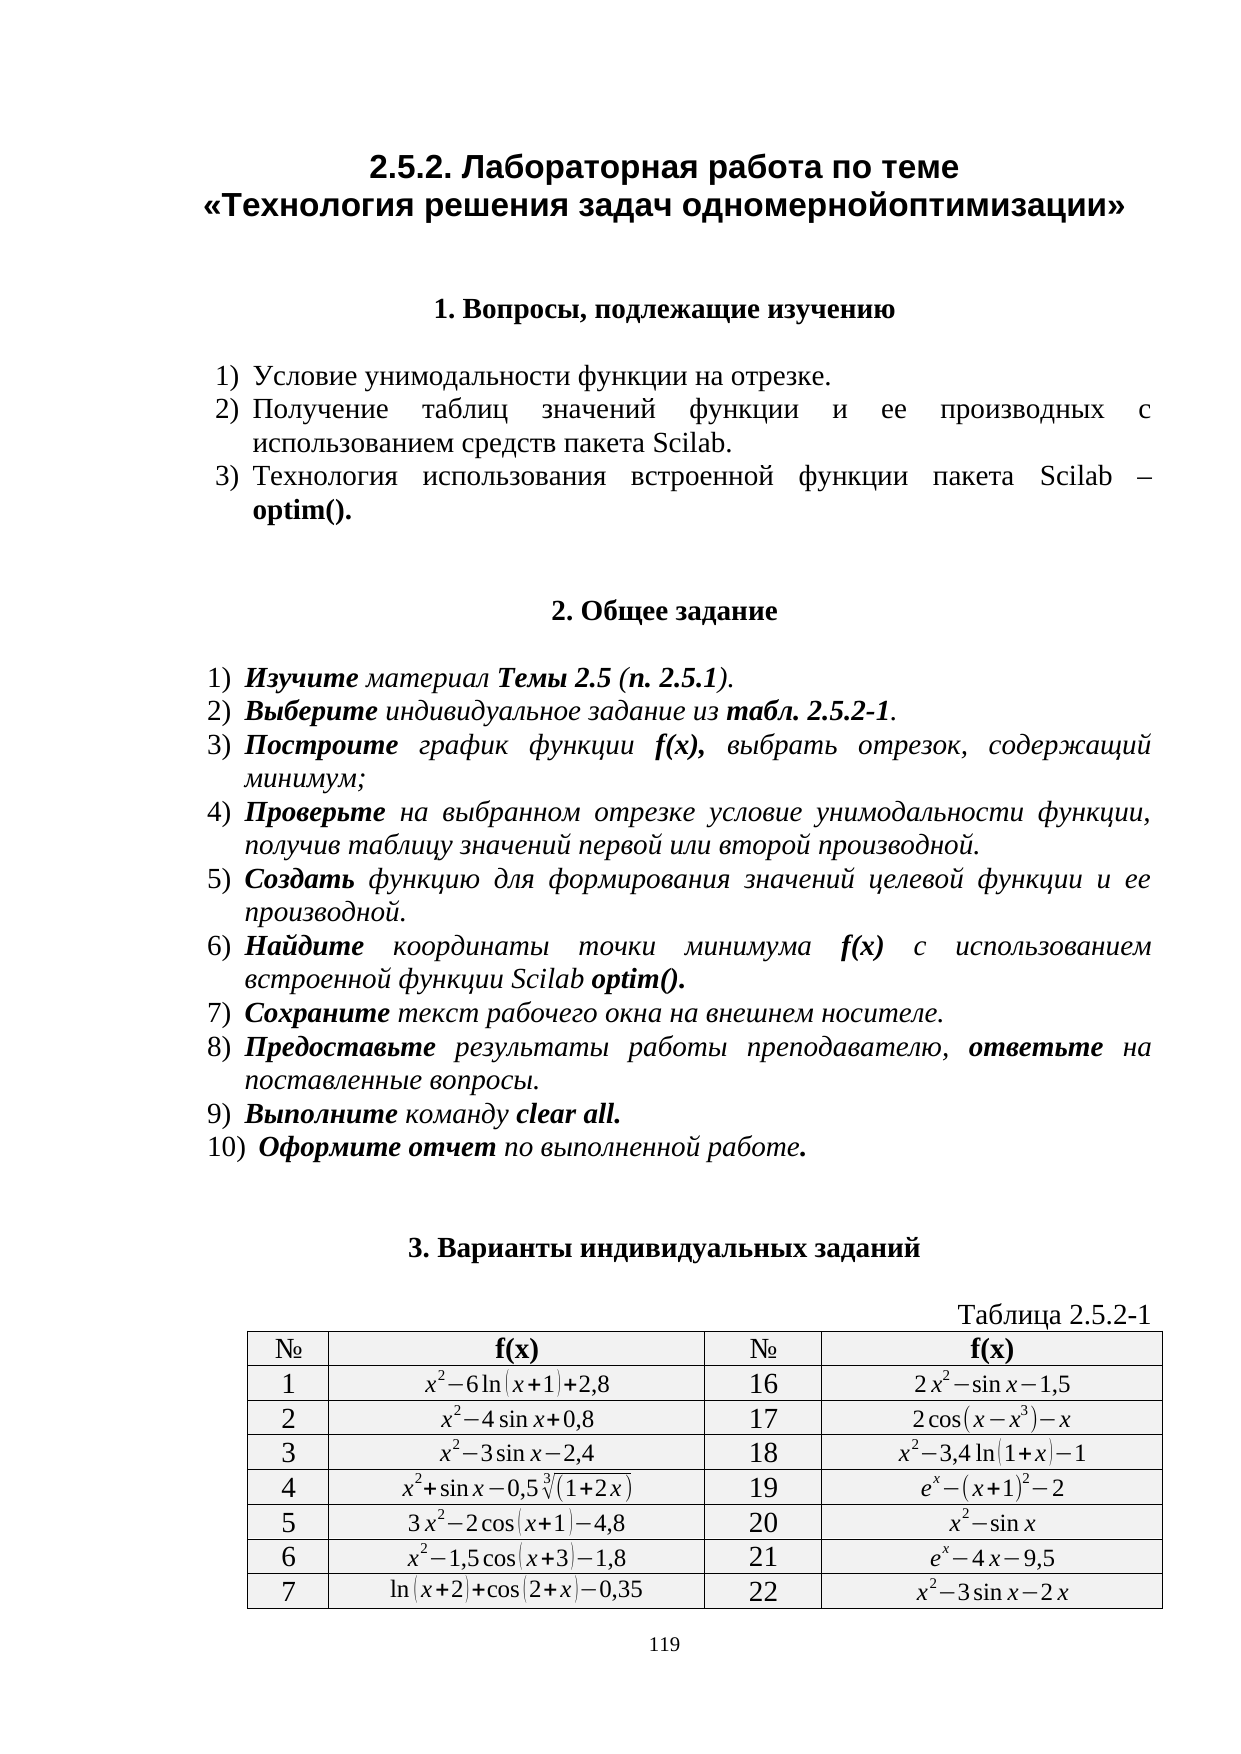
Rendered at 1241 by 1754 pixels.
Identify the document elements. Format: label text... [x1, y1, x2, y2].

table_cell 7 [248, 1574, 328, 1608]
table_cell 3 [248, 1435, 328, 1469]
list Изучите материал Темы 2.5 (п. 2.5.1). [207, 660, 1152, 693]
table_cell [329, 1435, 704, 1469]
table_header № [248, 1332, 328, 1365]
list Условие унимодальности функции на отрезке. [215, 358, 1152, 391]
table_cell 6 [248, 1540, 328, 1573]
subtitle 2.5.2. Лабораторная работа по теме [177, 147, 1152, 185]
list Предоставьте результаты работы преподавателю, ответьте на поставленные вопросы. [207, 1029, 1152, 1096]
table_cell [329, 1505, 704, 1538]
table_cell [822, 1401, 1162, 1434]
table_cell [822, 1435, 1162, 1469]
list Сохраните текст рабочего окна на внешнем носителе. [207, 995, 1152, 1029]
table_cell [329, 1470, 704, 1504]
text Таблица 2.5.2-1 [251, 1297, 1152, 1331]
list Технология использования встроенной функции пакета Scilab – optim(). [215, 458, 1152, 526]
table_cell 21 [705, 1540, 821, 1573]
table_cell 2 [248, 1401, 328, 1434]
table_cell [329, 1366, 704, 1400]
table_cell [329, 1540, 704, 1573]
table_cell [822, 1540, 1162, 1573]
list Выберите индивидуальное задание из табл. 2.5.2-1. [207, 693, 1152, 727]
table_cell [822, 1470, 1162, 1504]
table_header f(x) [822, 1332, 1162, 1365]
table_cell 20 [705, 1505, 821, 1538]
table_cell 4 [248, 1470, 328, 1504]
table_cell [822, 1366, 1162, 1400]
list Оформите отчет по выполненной работе. [207, 1129, 1152, 1163]
list Построите график функции f(x), выбрать отрезок, содержащий минимум; [207, 727, 1152, 794]
table_cell 5 [248, 1505, 328, 1538]
table_cell [822, 1505, 1162, 1538]
subtitle «Технология решения задач одномернойоптимизации» [177, 185, 1152, 224]
table_cell [822, 1574, 1162, 1608]
subtitle 1. Вопросы, подлежащие изучению [177, 291, 1152, 324]
table_cell 18 [705, 1435, 821, 1469]
table_cell 19 [705, 1470, 821, 1504]
table_cell 16 [705, 1366, 821, 1400]
subtitle 3. Варианты индивидуальных заданий [177, 1230, 1152, 1263]
list Создать функцию для формирования значений целевой функции и ее производной. [207, 861, 1152, 928]
list Выполните команду clear all. [207, 1096, 1152, 1129]
table_cell 17 [705, 1401, 821, 1434]
table_cell 1 [248, 1366, 328, 1400]
list Найдите координаты точки минимума f(x) с использованием встроенной функции Scilab optim(). [207, 928, 1152, 995]
list Проверьте на выбранном отрезке условие унимодальности функции, получив таблицу значений первой или второй производной. [207, 794, 1152, 861]
list Получение таблиц значений функции и ее производных с использованием средств пакета Scilab. [215, 391, 1152, 458]
table_cell [329, 1574, 704, 1608]
table_header № [705, 1332, 821, 1365]
table_cell [329, 1401, 704, 1434]
subtitle 2. Общее задание [177, 593, 1152, 626]
table_header f(x) [329, 1332, 704, 1365]
table_cell 22 [705, 1574, 821, 1608]
